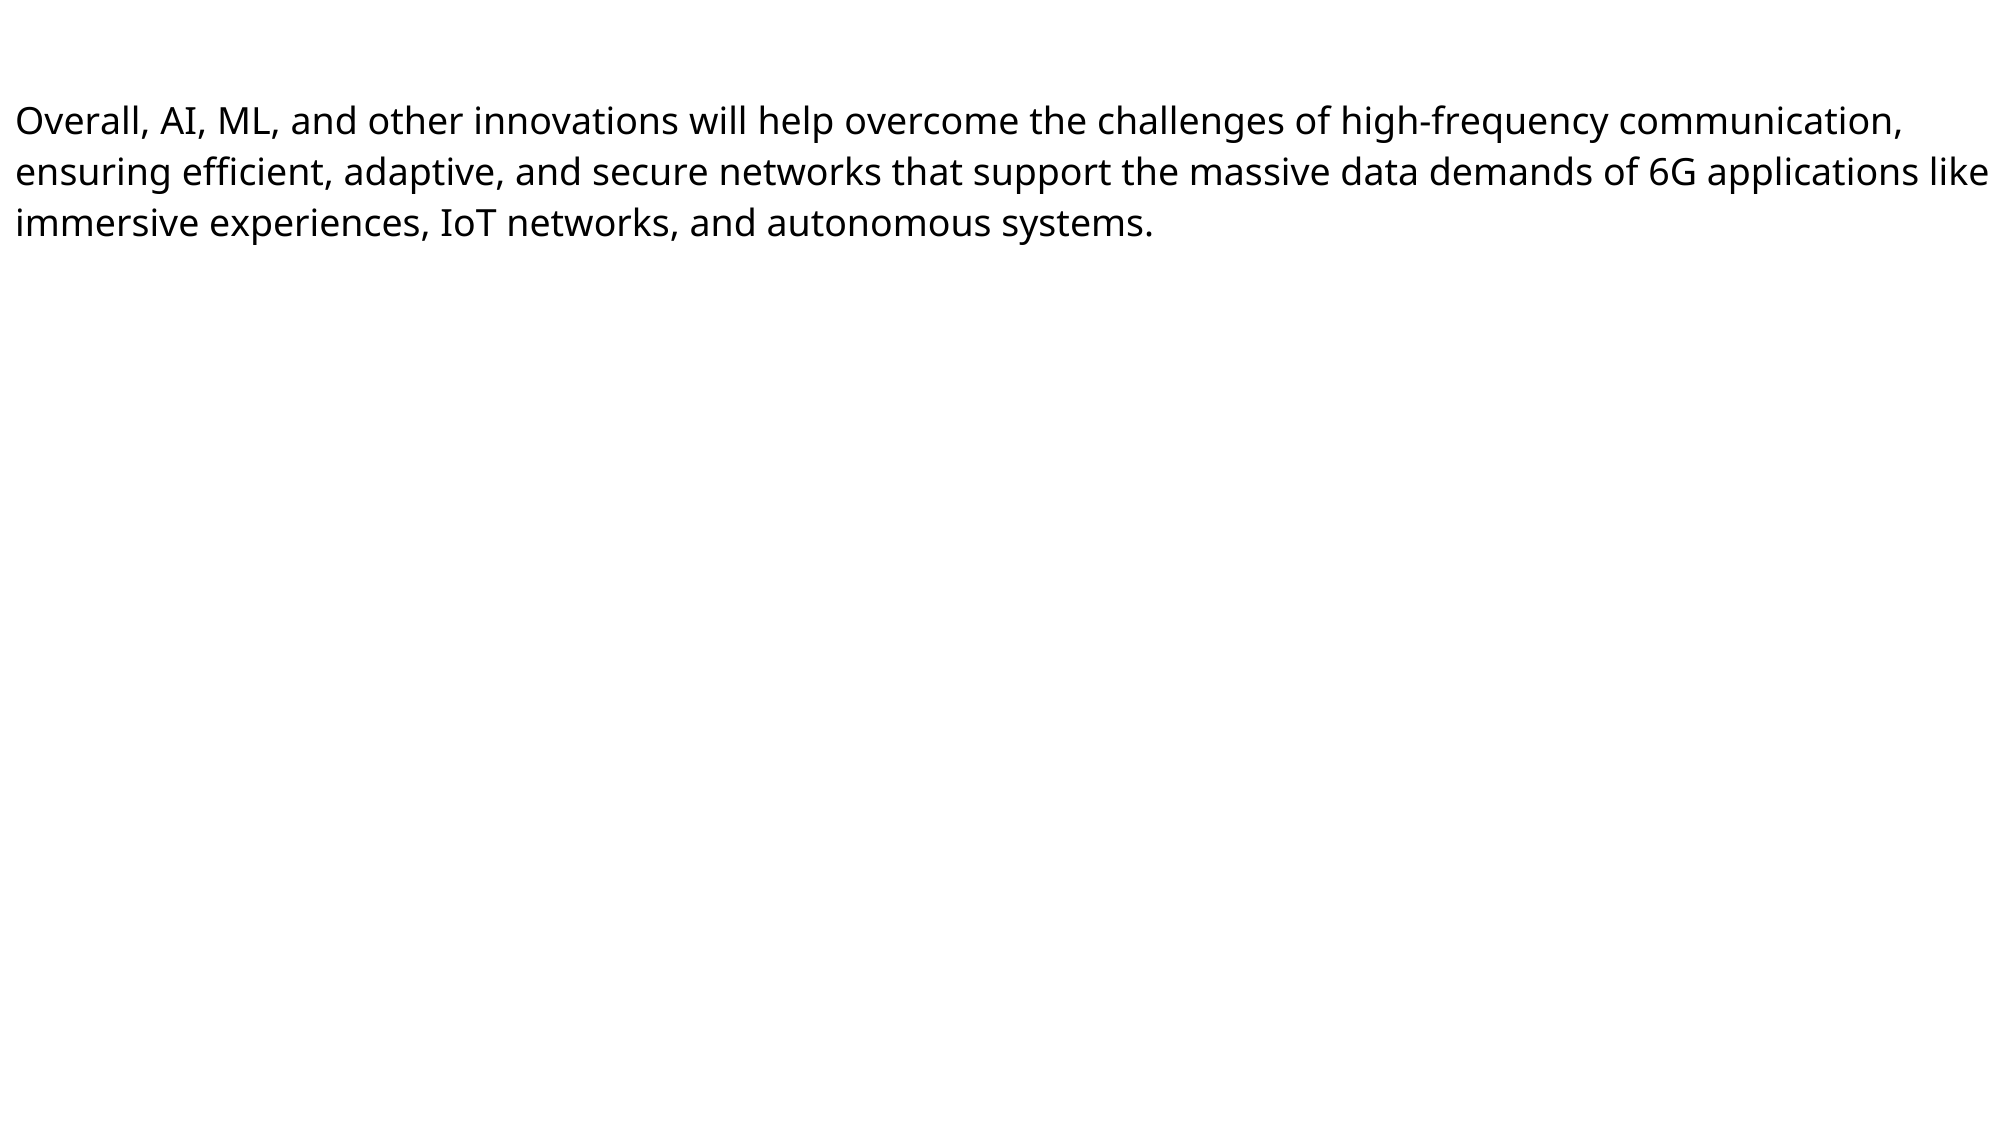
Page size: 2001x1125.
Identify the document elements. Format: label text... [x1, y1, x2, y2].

text Overall, AI, ML, and other innovations will help overcome the challenges of high-frequency communication, ensuring efficient, adaptive, and secure networks that support the massive data demands of 6G applications like immersive experiences, IoT networks, and autonomous systems. [15, 94, 1996, 247]
